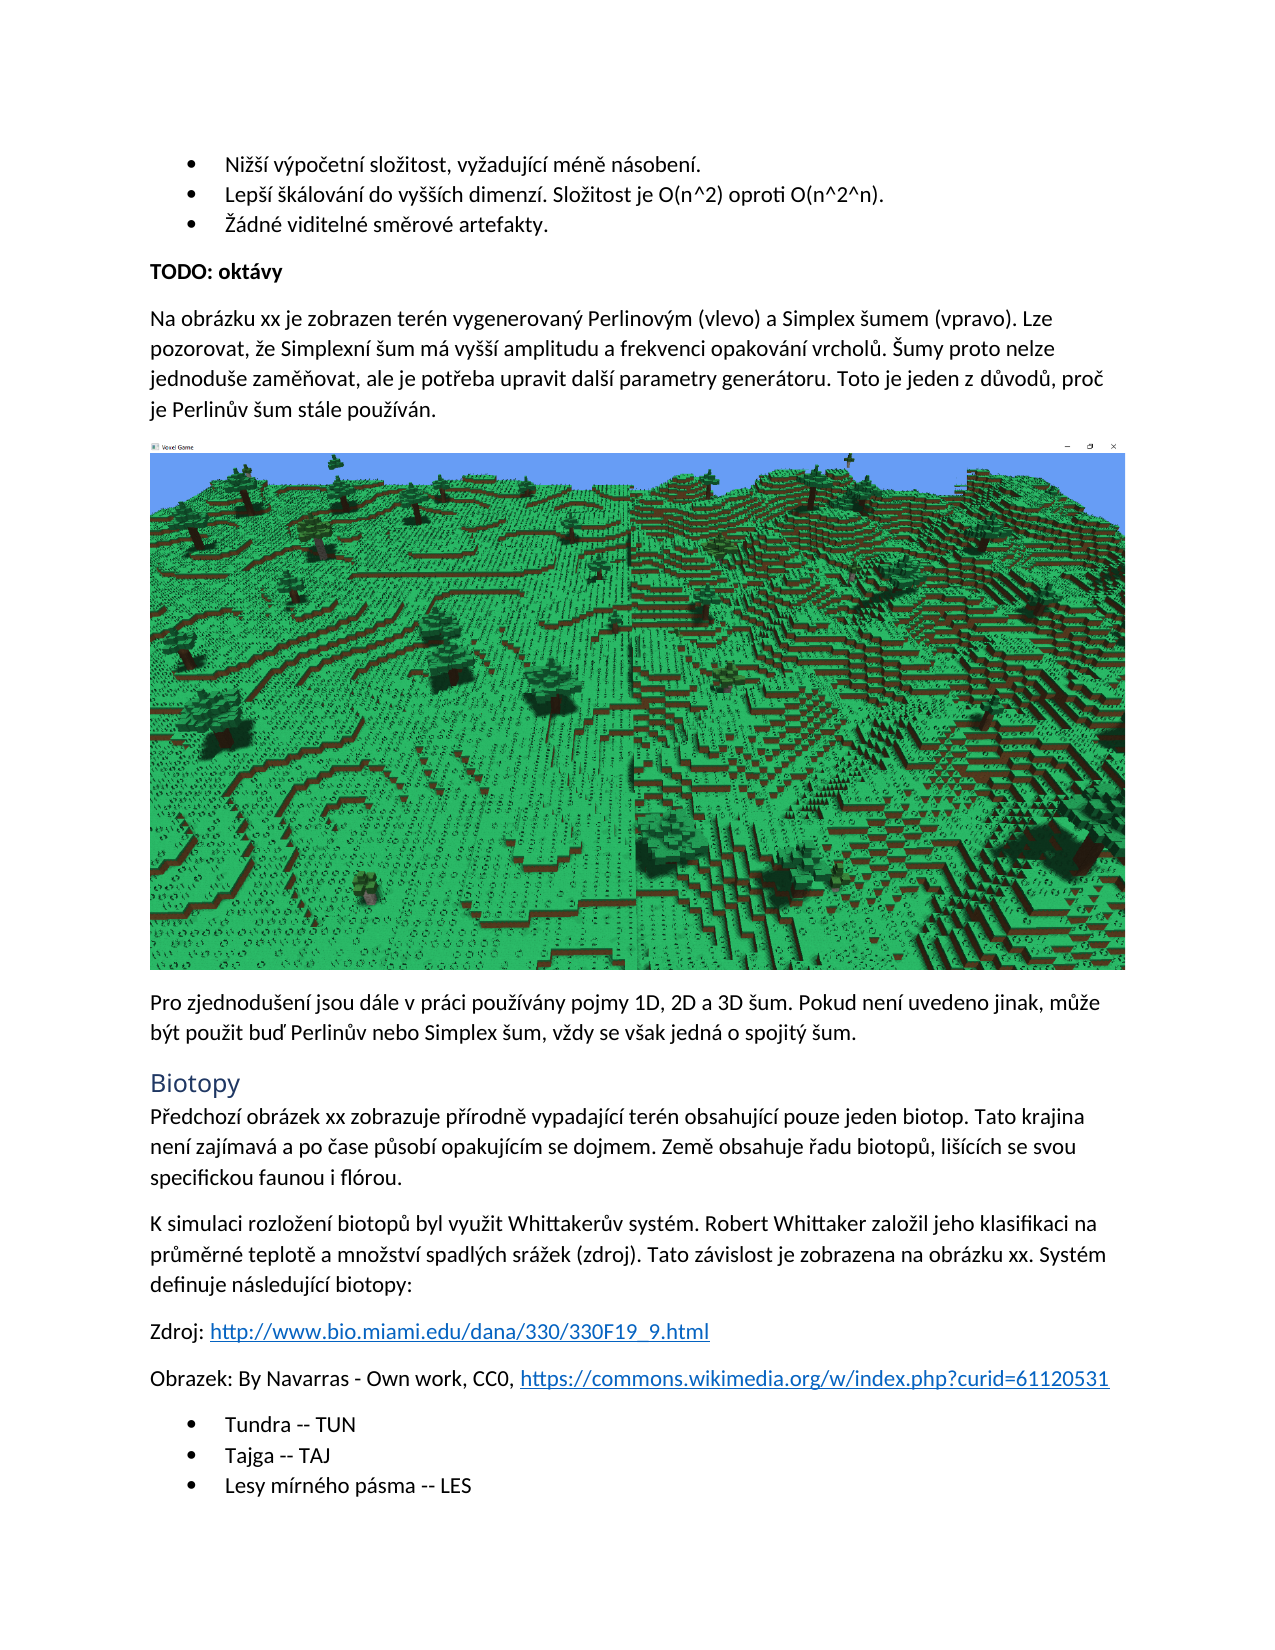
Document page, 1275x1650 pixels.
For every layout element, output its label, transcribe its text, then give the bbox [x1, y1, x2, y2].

list Tundra -- TUN [187, 1411, 1125, 1438]
list Lesy mírného pásma -- LES [187, 1471, 1125, 1499]
text K simulaci rozložení biotopů byl využit Whittakerův systém. Robert Whittaker založil jeho klasifikaci na průměrné teplotě a množství spadlých srážek (zdroj). Tato závislost je zobrazena na obrázku xx. Systém definuje následující biotopy: [150, 1209, 1125, 1298]
list Nižší výpočetní složitost, vyžadující méně násobení. [187, 150, 1125, 178]
text Pro zjednodušení jsou dále v práci používány pojmy 1D, 2D a 3D šum. Pokud není uvedeno jinak, může být použit buď Perlinův nebo Simplex šum, vždy se však jedná o spojitý šum. [150, 988, 1125, 1047]
text TODO: oktávy [150, 257, 1125, 285]
list Tajga -- TAJ [187, 1441, 1125, 1469]
text Na obrázku xx je zobrazen terén vygenerovaný Perlinovým (vlevo) a Simplex šumem (vpravo). Lze pozorovat, že Simplexní šum má vyšší amplitudu a frekvenci opakování vrcholů. Šumy proto nelze jednoduše zaměňovat, ale je potřeba upravit další parametry generátoru. Toto je jeden z důvodů, proč je Perlinův šum stále používán. [150, 304, 1125, 423]
subtitle Biotopy [150, 1065, 1125, 1099]
text Zdroj: http://www.bio.miami.edu/dana/330/330F19_9.html [150, 1317, 1125, 1345]
picture [150, 441, 1125, 970]
text Obrazek: By Navarras - Own work, CC0, https://commons.wikimedia.org/w/index.php?curid=61120531 [150, 1364, 1125, 1392]
text Předchozí obrázek xx zobrazuje přírodně vypadající terén obsahující pouze jeden biotop. Tato krajina není zajímavá a po čase působí opakujícím se dojmem. Země obsahuje řadu biotopů, lišících se svou specifickou faunou i flórou. [150, 1102, 1125, 1191]
list Žádné viditelné směrové artefakty. [187, 210, 1125, 238]
list Lepší škálování do vyšších dimenzí. Složitost je O(n^2) oproti O(n^2^n). [187, 180, 1125, 208]
